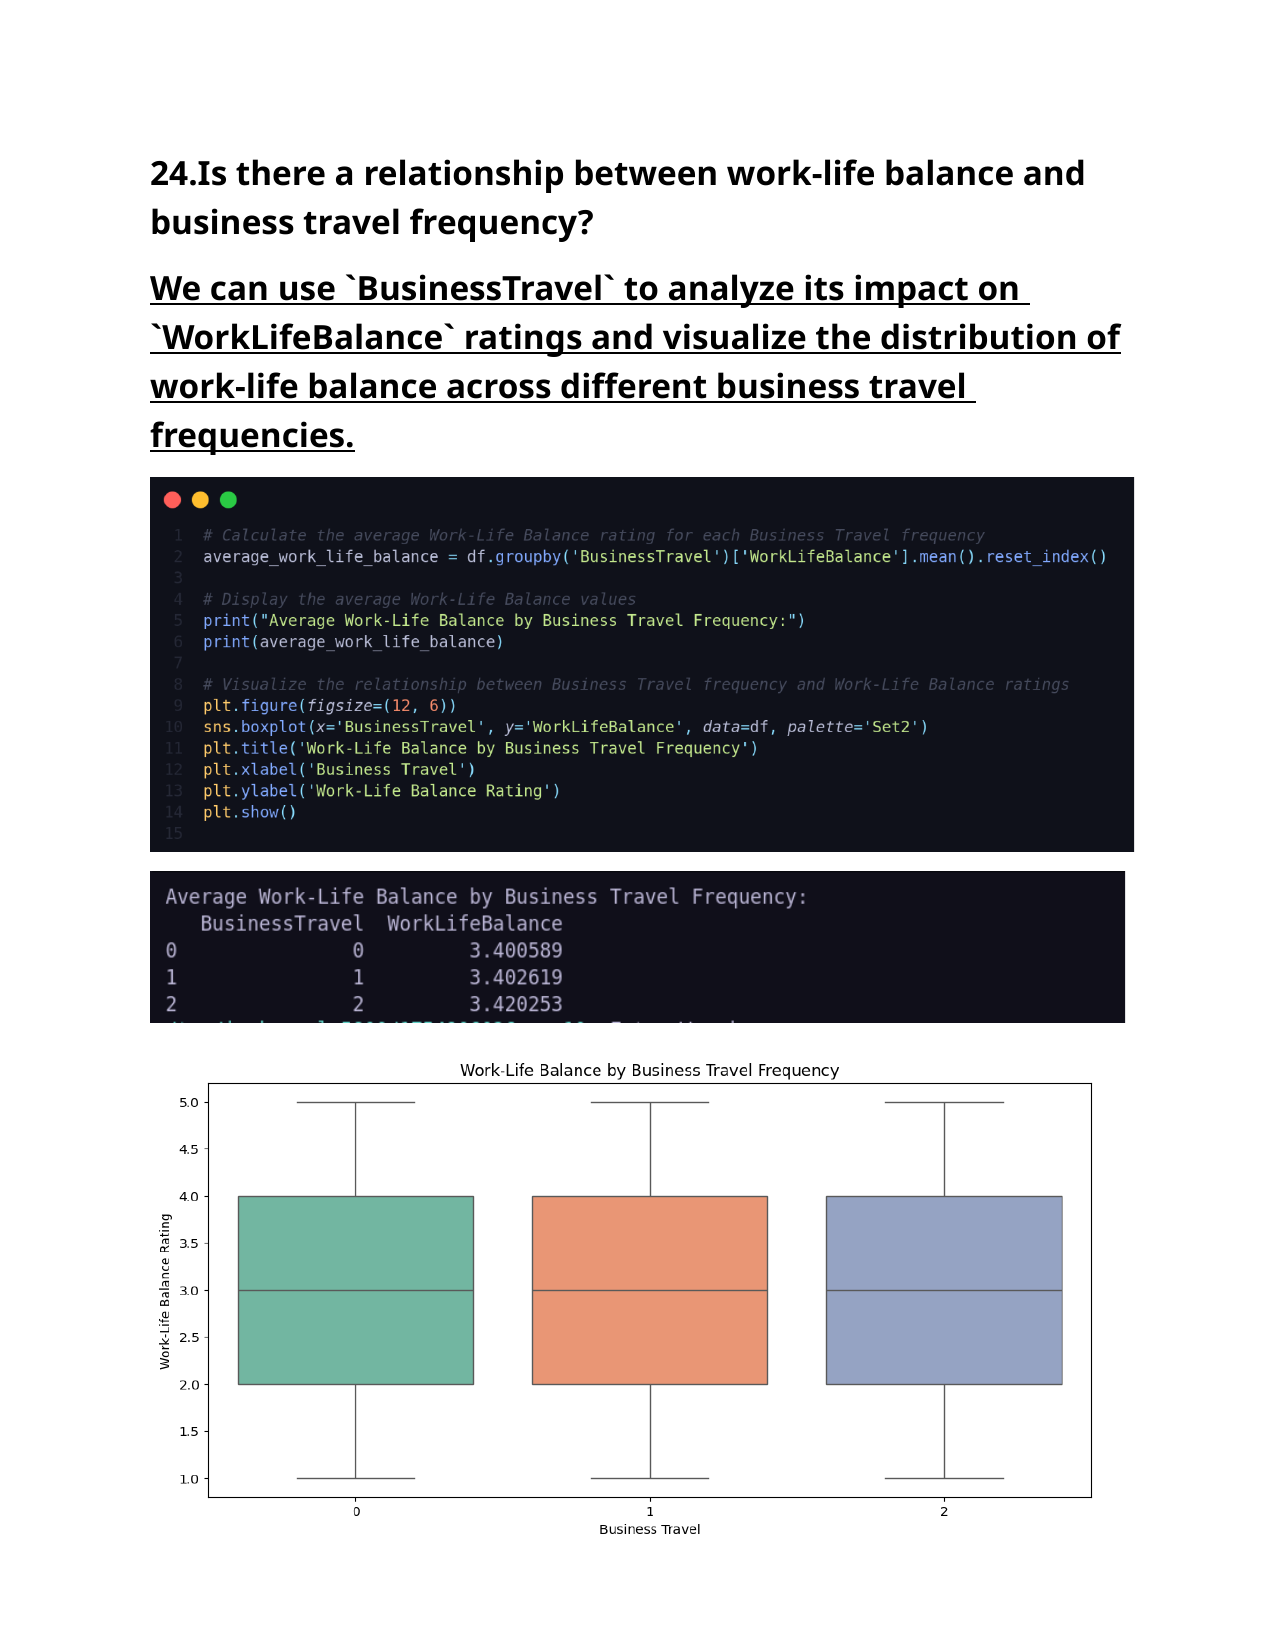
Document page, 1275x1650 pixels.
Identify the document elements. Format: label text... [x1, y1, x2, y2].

text We can use `BusinessTravel` to analyze its impact on `WorkLifeBalance` ratings and visualize the distribution of work-life balance across different business travel frequencies. [150, 264, 1125, 457]
picture [150, 1055, 1097, 1540]
text 24.Is there a relationship between work-life balance and business travel frequency? [150, 150, 1125, 244]
picture [150, 477, 1135, 852]
picture [150, 871, 1125, 1023]
